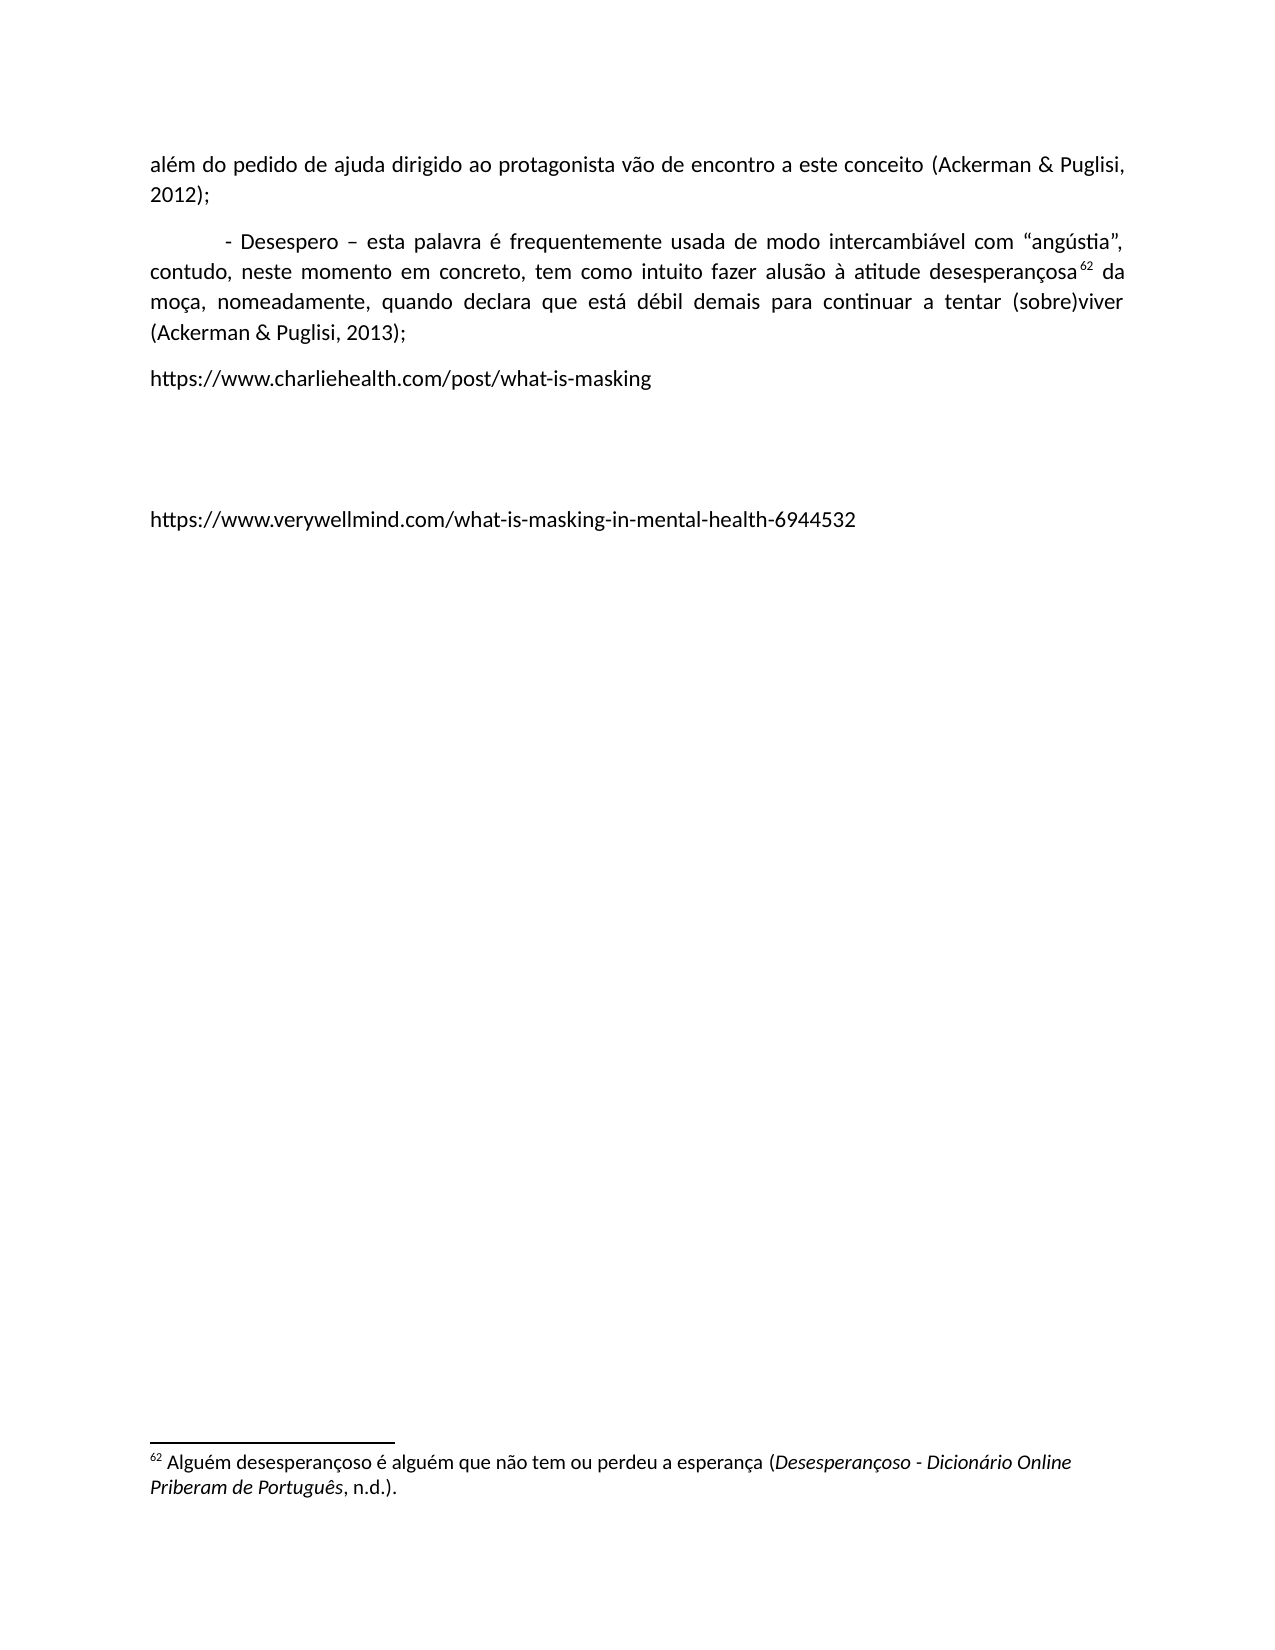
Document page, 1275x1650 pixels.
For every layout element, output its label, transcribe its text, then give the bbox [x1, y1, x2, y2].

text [150, 150, 1125, 208]
text https://www.charliehealth.com/post/what-is-masking [150, 364, 1125, 393]
text https://www.verywellmind.com/what-is-masking-in-mental-health-6944532 [150, 505, 1125, 533]
text - Desespero – esta palavra é frequentemente usada de modo intercambiável com “angústia”, contudo, neste momento em concreto, tem como intuito fazer alusão à atitude desesperançosa da moça, nomeadamente, quando declara que está débil demais para continuar a tentar (sobre)viver (Ackerman & Puglisi, 2013); [150, 227, 1125, 346]
